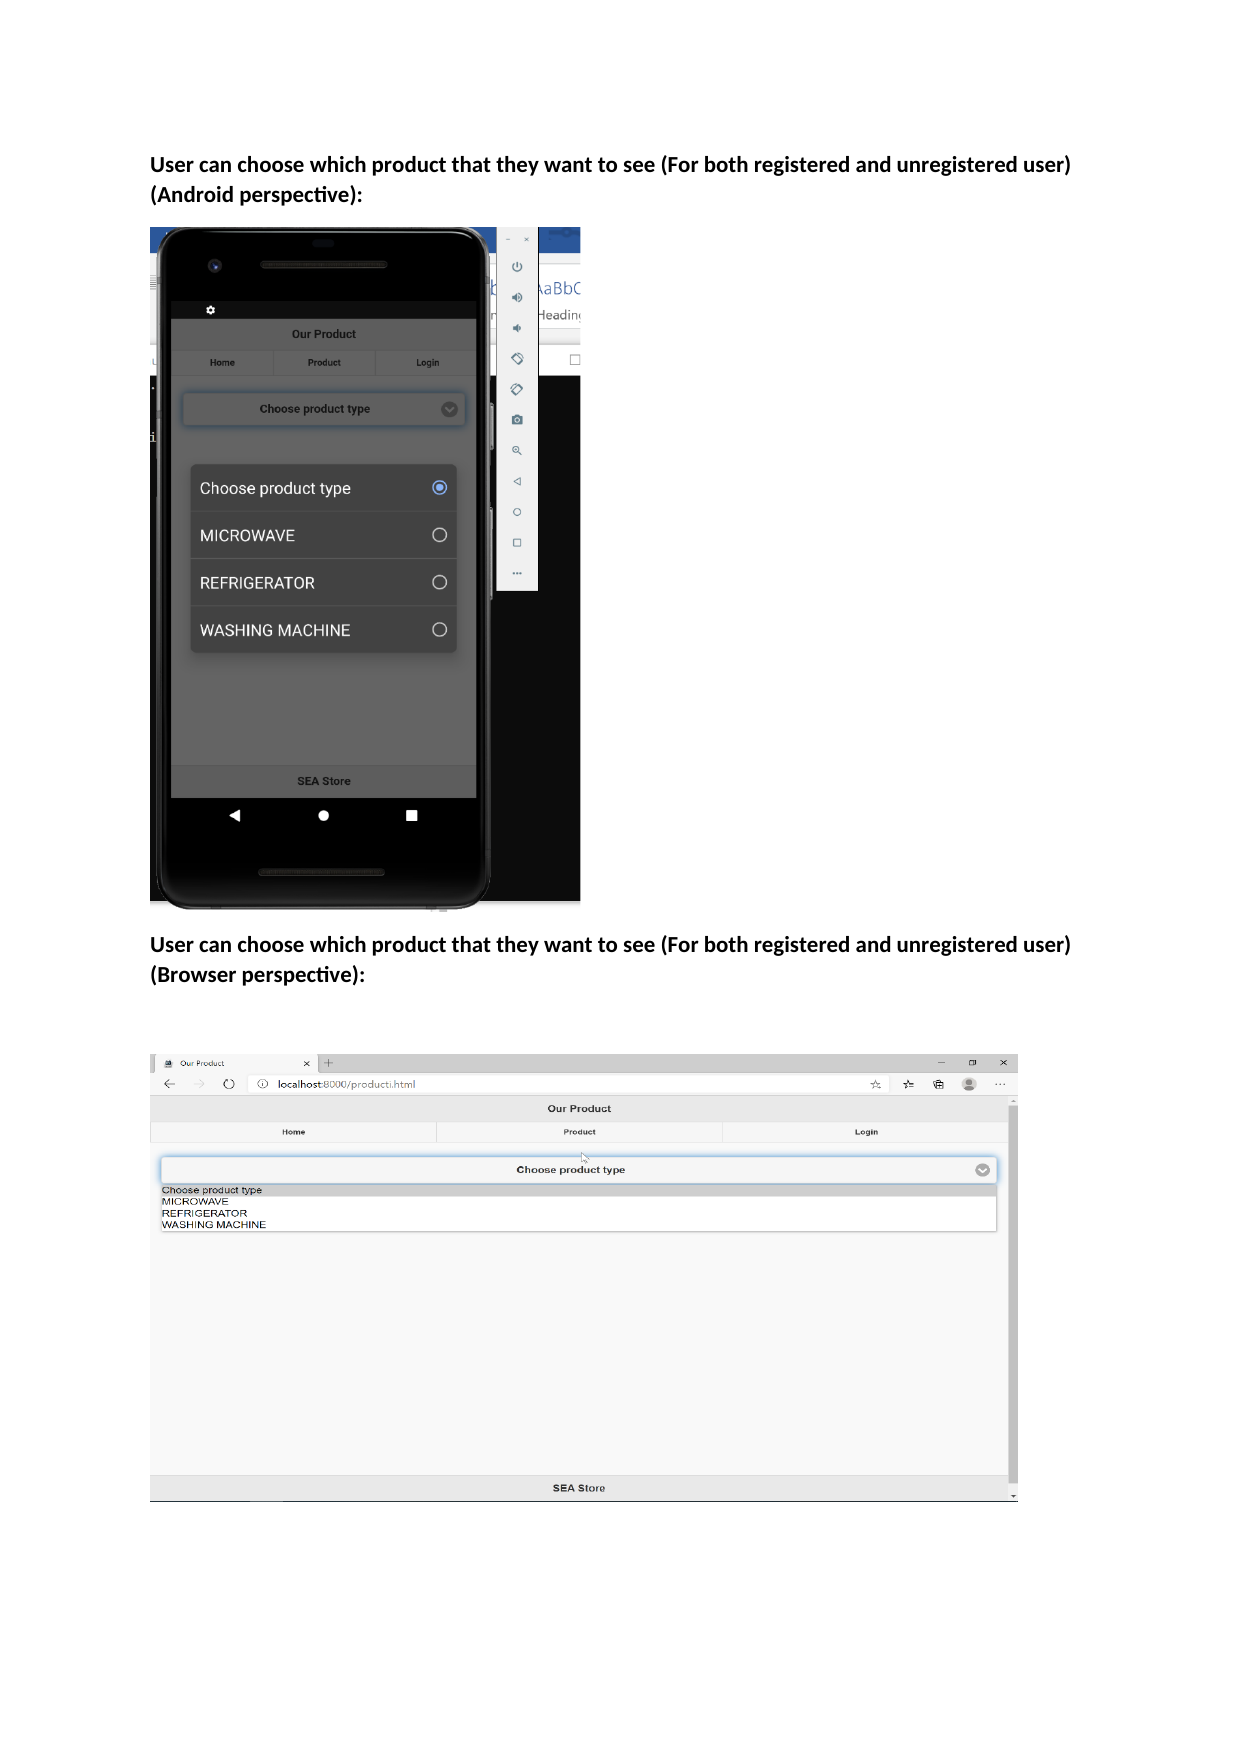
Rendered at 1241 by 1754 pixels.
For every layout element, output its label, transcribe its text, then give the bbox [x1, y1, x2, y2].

picture [150, 227, 581, 912]
text User can choose which product that they want to see (For both registered and unregistered user) (Android perspective): [150, 150, 1090, 208]
text User can choose which product that they want to see (For both registered and unregistered user) (Browser perspective): [150, 930, 1090, 988]
picture [150, 1054, 1018, 1502]
